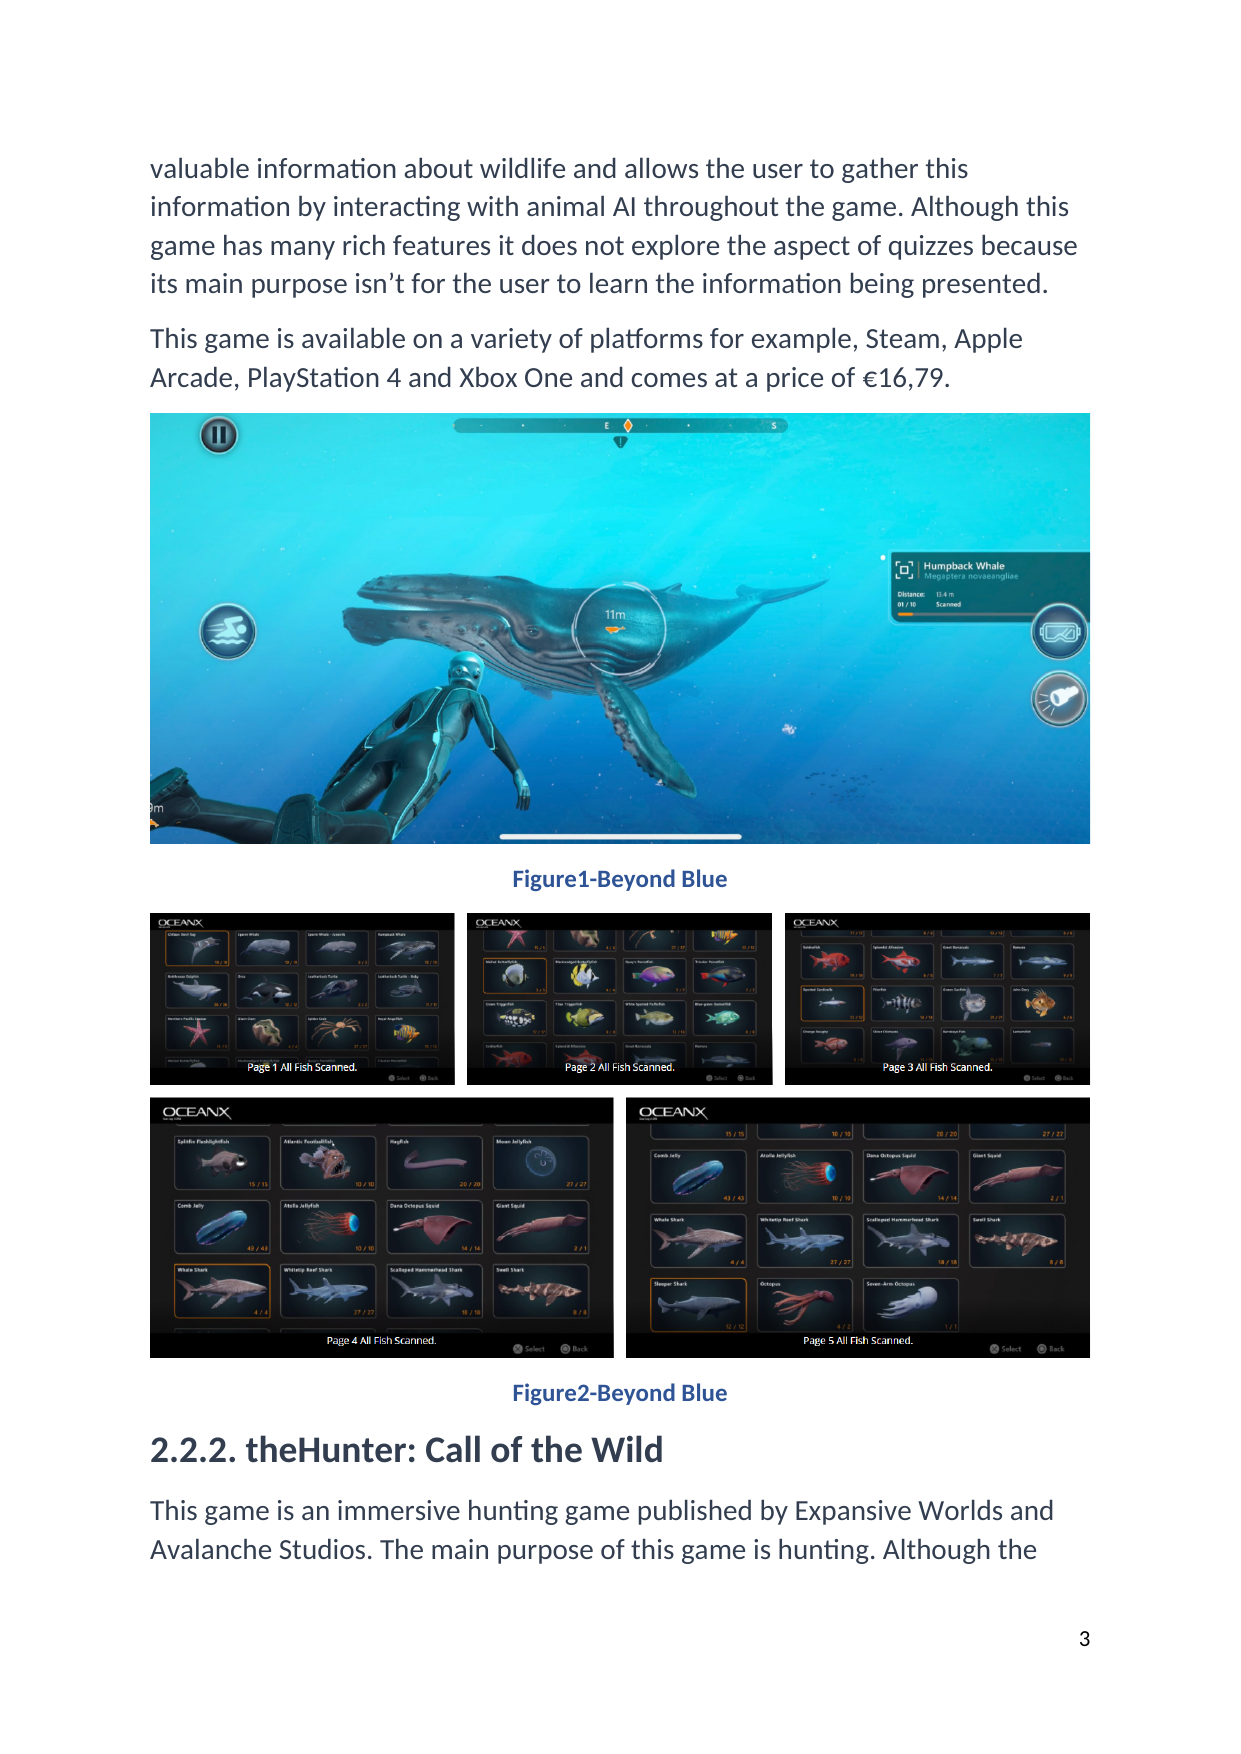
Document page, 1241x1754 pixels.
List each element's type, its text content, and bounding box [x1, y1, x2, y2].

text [150, 150, 1090, 301]
picture [150, 413, 1091, 844]
text 2.2.2. theHunter: Call of the Wild [150, 1426, 1090, 1472]
text Figure2-Beyond Blue [150, 1377, 1090, 1407]
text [150, 1492, 1090, 1566]
text This game is available on a variety of platforms for example, Steam, Apple Arcade, PlayStation 4 and Xbox One and comes at a price of €16,79. [150, 320, 1090, 394]
text Figure1-Beyond Blue [150, 863, 1090, 894]
